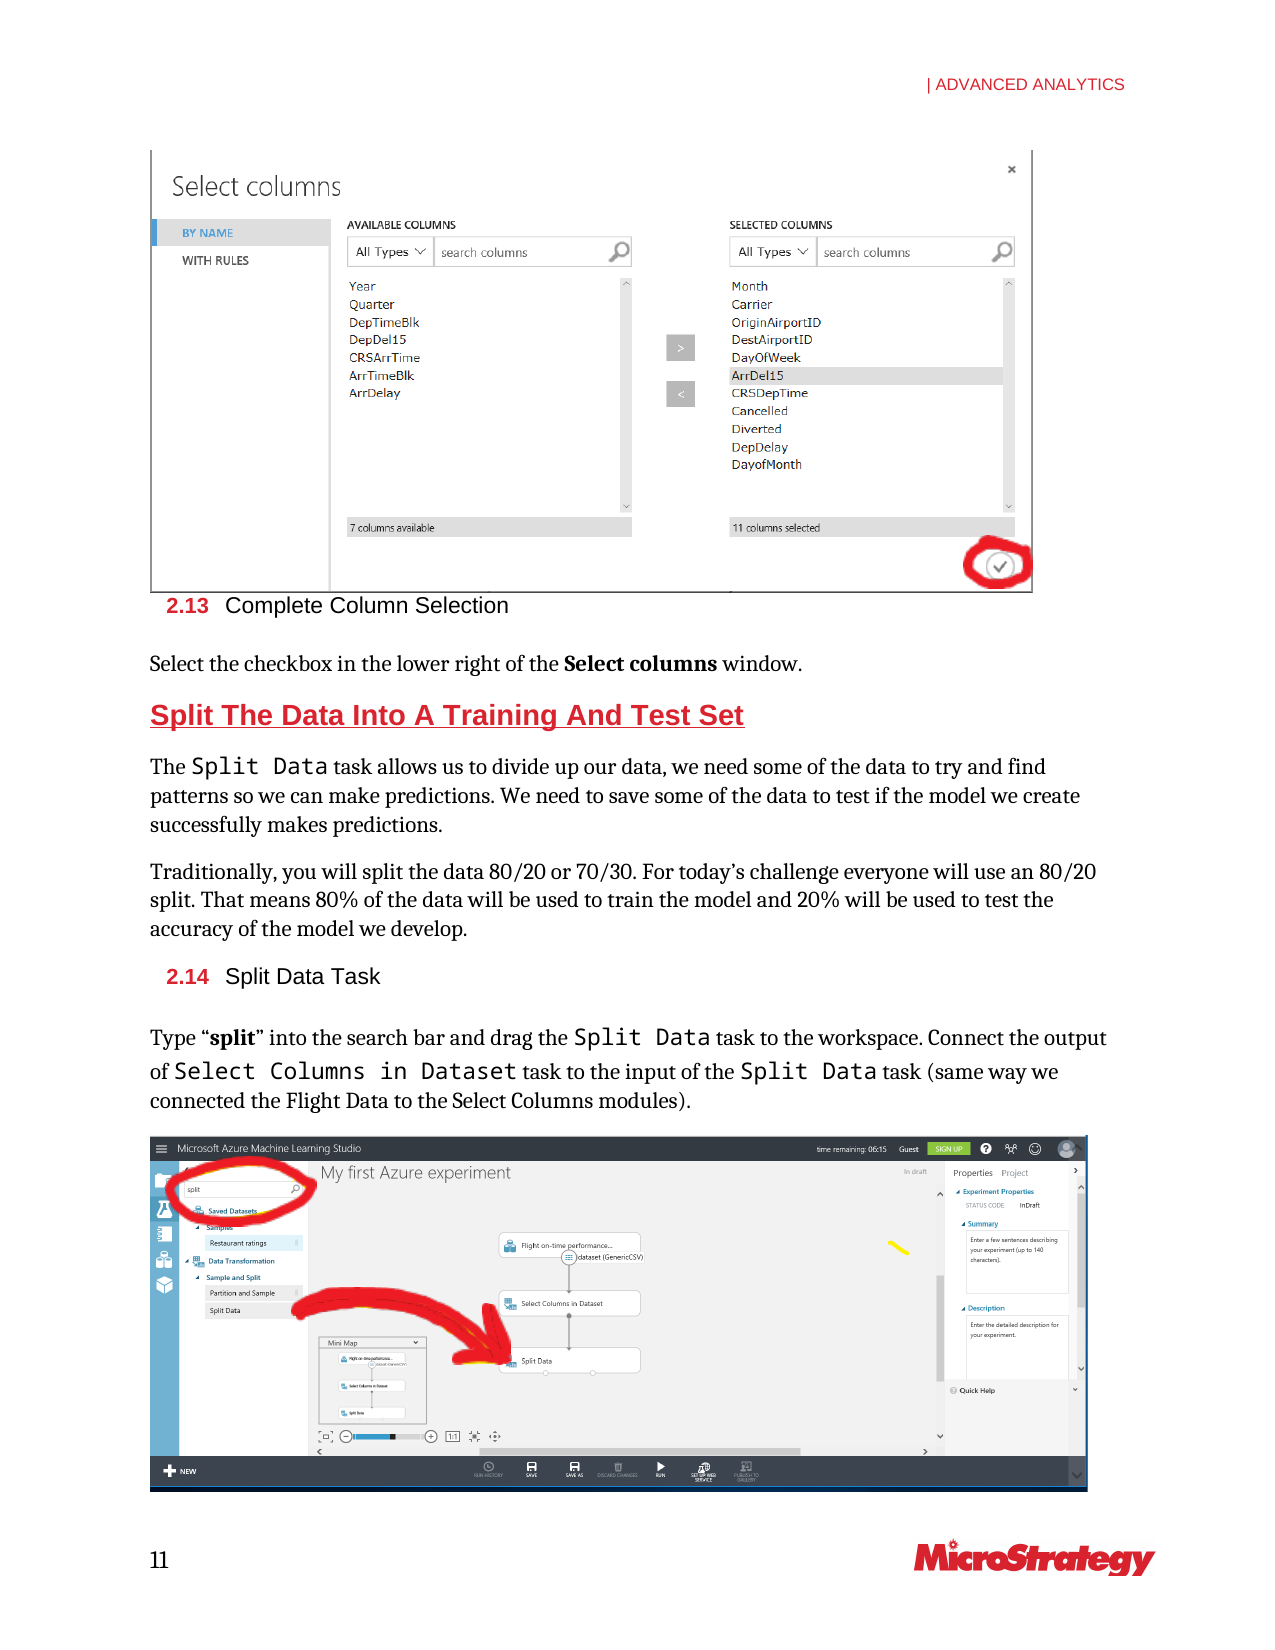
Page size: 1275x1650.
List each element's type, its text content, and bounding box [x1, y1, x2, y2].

list Complete Column Selection [187, 592, 1125, 618]
text Traditionally, you will split the data 80/20 or 70/30. For today’s challenge everyone will use an 80/20 split. That means 80% of the data will be used to train the model and 20% will be used to test the accuracy of the model we develop. [150, 859, 1125, 942]
subtitle Split The Data Into A Training And Test Set [150, 698, 1125, 731]
picture [150, 150, 1033, 593]
text The Split Data task allows us to divide up our data, we need some of the data to try and find patterns so we can make predictions. We need to save some of the data to test if the model we create successfully makes predictions. [150, 750, 1125, 838]
text Type “split” into the search bar and drag the Split Data task to the workspace. Connect the output of Select Columns in Dataset task to the input of the Split Data task (same way we connected the Flight Data to the Select Columns modules). [150, 1021, 1125, 1114]
text Select the checkbox in the lower right of the Select columns window. [150, 650, 1125, 677]
picture [914, 1538, 1156, 1576]
picture [150, 1135, 1088, 1492]
list Split Data Task [187, 963, 1125, 989]
